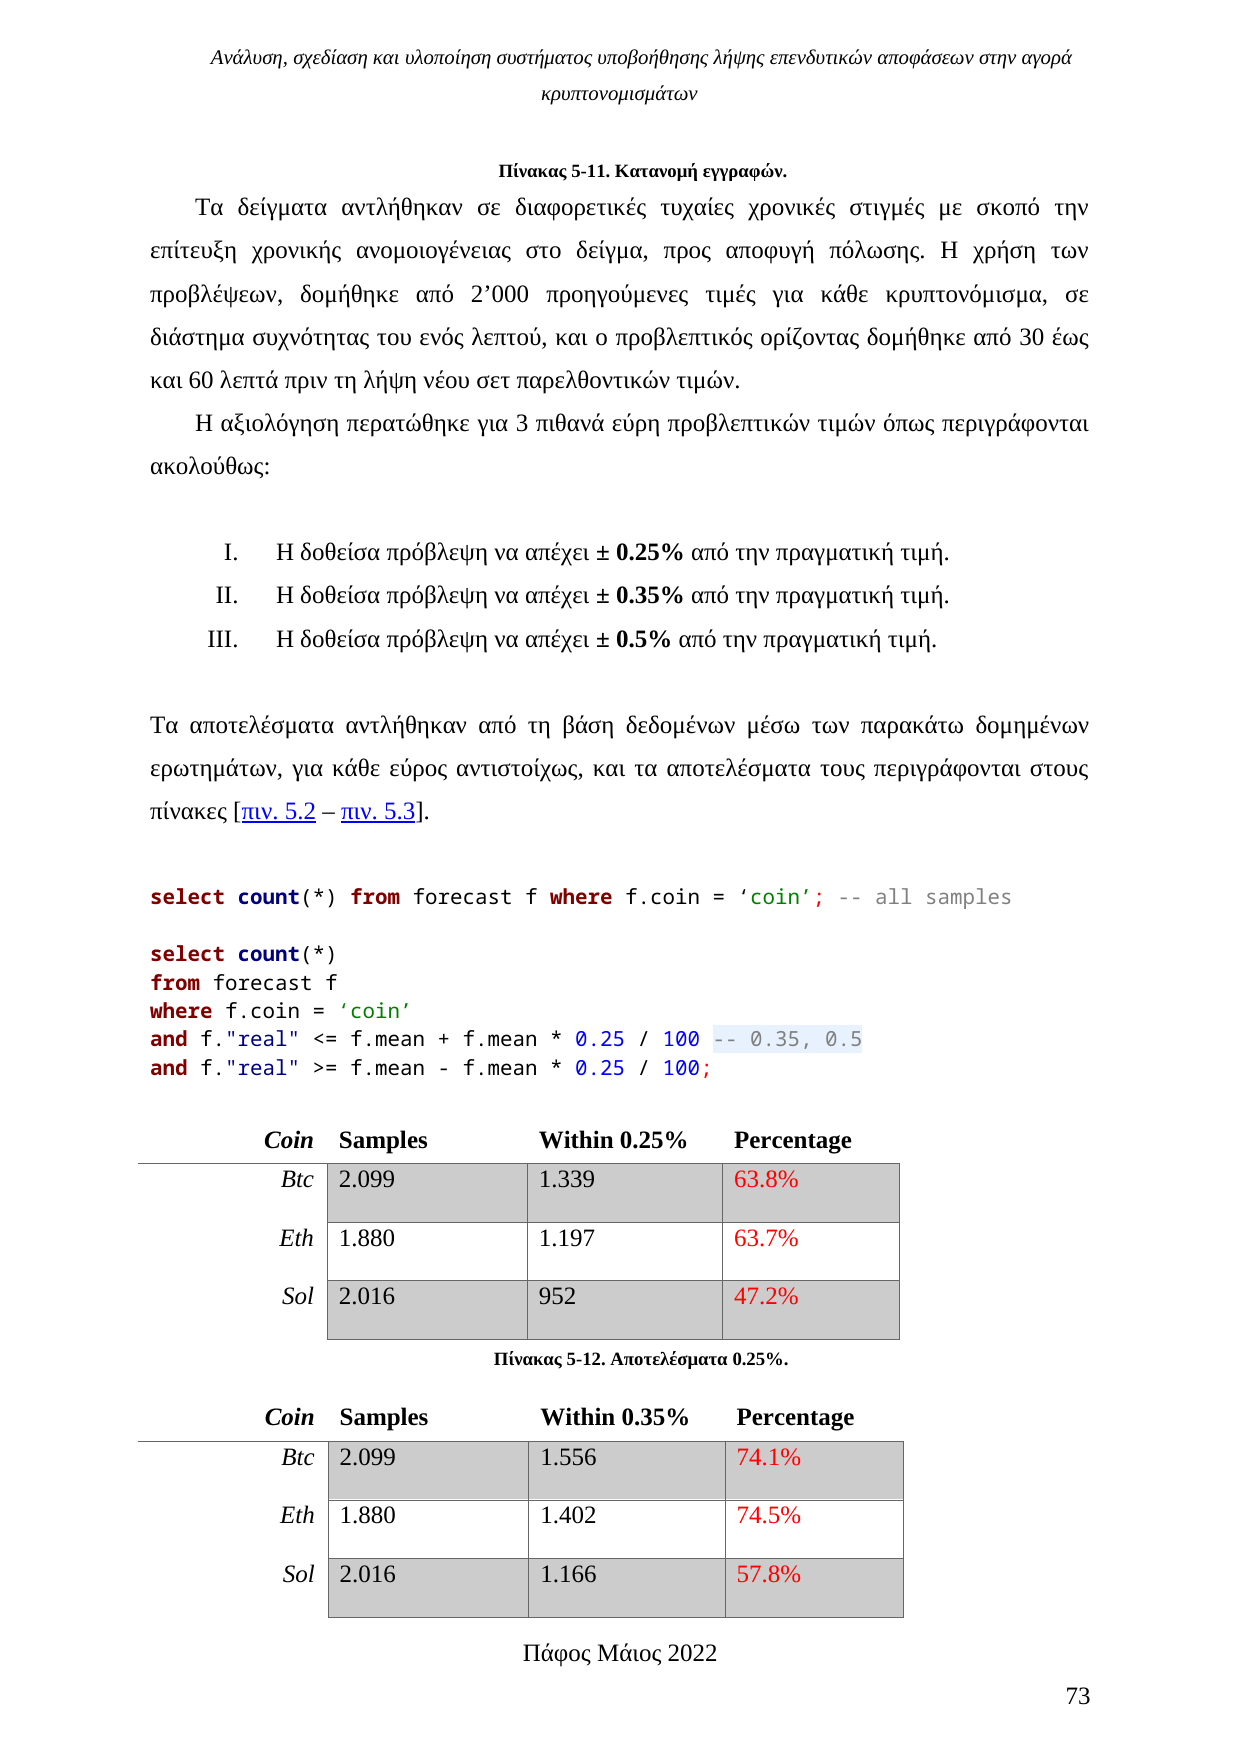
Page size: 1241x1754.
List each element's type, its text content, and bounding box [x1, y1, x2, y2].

text and f."real" >= f.mean - f.mean * 0.25 / 100; [150, 1053, 1090, 1081]
table_cell 2.099 [329, 1442, 528, 1499]
table_header Samples [328, 1126, 527, 1163]
text and f."real" <= f.mean + f.mean * 0.25 / 100 -- 0.35, 0.5 [150, 1024, 1090, 1053]
table_cell 1.402 [529, 1501, 725, 1558]
list Η δοθείσα πρόβλεψη να απέχει ± 0.35% από την πραγματική τιμή. [238, 581, 1090, 609]
table_cell 2.099 [328, 1164, 527, 1222]
table_header Percentage [723, 1126, 900, 1163]
table_cell 1.197 [528, 1223, 722, 1280]
table_cell 1.880 [329, 1501, 528, 1558]
table_cell 63.8% [723, 1164, 899, 1222]
table_cell Eth [138, 1500, 328, 1558]
table_cell 63.7% [723, 1223, 899, 1280]
table_cell 1.880 [328, 1223, 527, 1280]
table_cell 74.1% [726, 1442, 903, 1499]
text Η αξιολόγηση περατώθηκε για 3 πιθανά εύρη προβλεπτικών τιμών όπως περιγράφονται ακολούθως: [150, 408, 1090, 480]
table_cell Eth [138, 1222, 327, 1280]
table_cell 1.339 [528, 1164, 722, 1222]
table_cell 1.556 [529, 1442, 725, 1499]
text Τα αποτελέσματα αντλήθηκαν από τη βάση δεδομένων μέσω των παρακάτω δομημένων ερωτημάτων, για κάθε εύρος αντιστοίχως, και τα αποτελέσματα τους περιγράφονται στους πίνακες [πιν. 5.2 – πιν. 5.3]. [150, 710, 1090, 825]
table_cell 1.166 [529, 1559, 725, 1617]
text from forecast f [150, 968, 1090, 996]
table_cell Sol [138, 1280, 327, 1339]
table_cell 2.016 [328, 1281, 527, 1339]
text Τα δείγματα αντλήθηκαν σε διαφορετικές τυχαίες χρονικές στιγμές με σκοπό την επίτευξη χρονικής ανομοιογένειας στο δείγμα, προς αποφυγή πόλωσης. Η χρήση των προβλέψεων, δομήθηκε από 2’000 προηγούμενες τιμές για κάθε κρυπτονόμισμα, σε διάστημα συχνότητας του ενός λεπτού, και ο προβλεπτικός ορίζοντας δομήθηκε από 30 έως και 60 λεπτά πριν τη λήψη νέου σετ παρελθοντικών τιμών. [150, 192, 1090, 394]
table_header Samples [328, 1403, 529, 1441]
table_cell 952 [528, 1281, 722, 1339]
table_header Coin [138, 1126, 327, 1163]
table_cell Sol [138, 1558, 328, 1617]
table_cell 47.2% [723, 1281, 899, 1339]
text select count(*) from forecast f where f.coin = ‘coin’; -- all samples [150, 882, 1090, 911]
table_header Percentage [725, 1403, 903, 1441]
table_cell 2.016 [329, 1559, 528, 1617]
text select count(*) [150, 939, 1090, 968]
table_cell Btc [138, 1164, 327, 1222]
table_header Within 0.35% [529, 1403, 725, 1441]
table_cell 57.8% [726, 1559, 903, 1617]
list Η δοθείσα πρόβλεψη να απέχει ± 0.25% από την πραγματική τιμή. [238, 537, 1090, 566]
table_cell 74.5% [726, 1501, 903, 1558]
table_header Coin [138, 1403, 328, 1441]
table_header Within 0.25% [527, 1126, 723, 1163]
text where f.coin = ‘coin’ [150, 996, 1090, 1024]
table_cell Btc [138, 1442, 328, 1499]
list Η δοθείσα πρόβλεψη να απέχει ± 0.5% από την πραγματική τιμή. [238, 624, 1090, 652]
